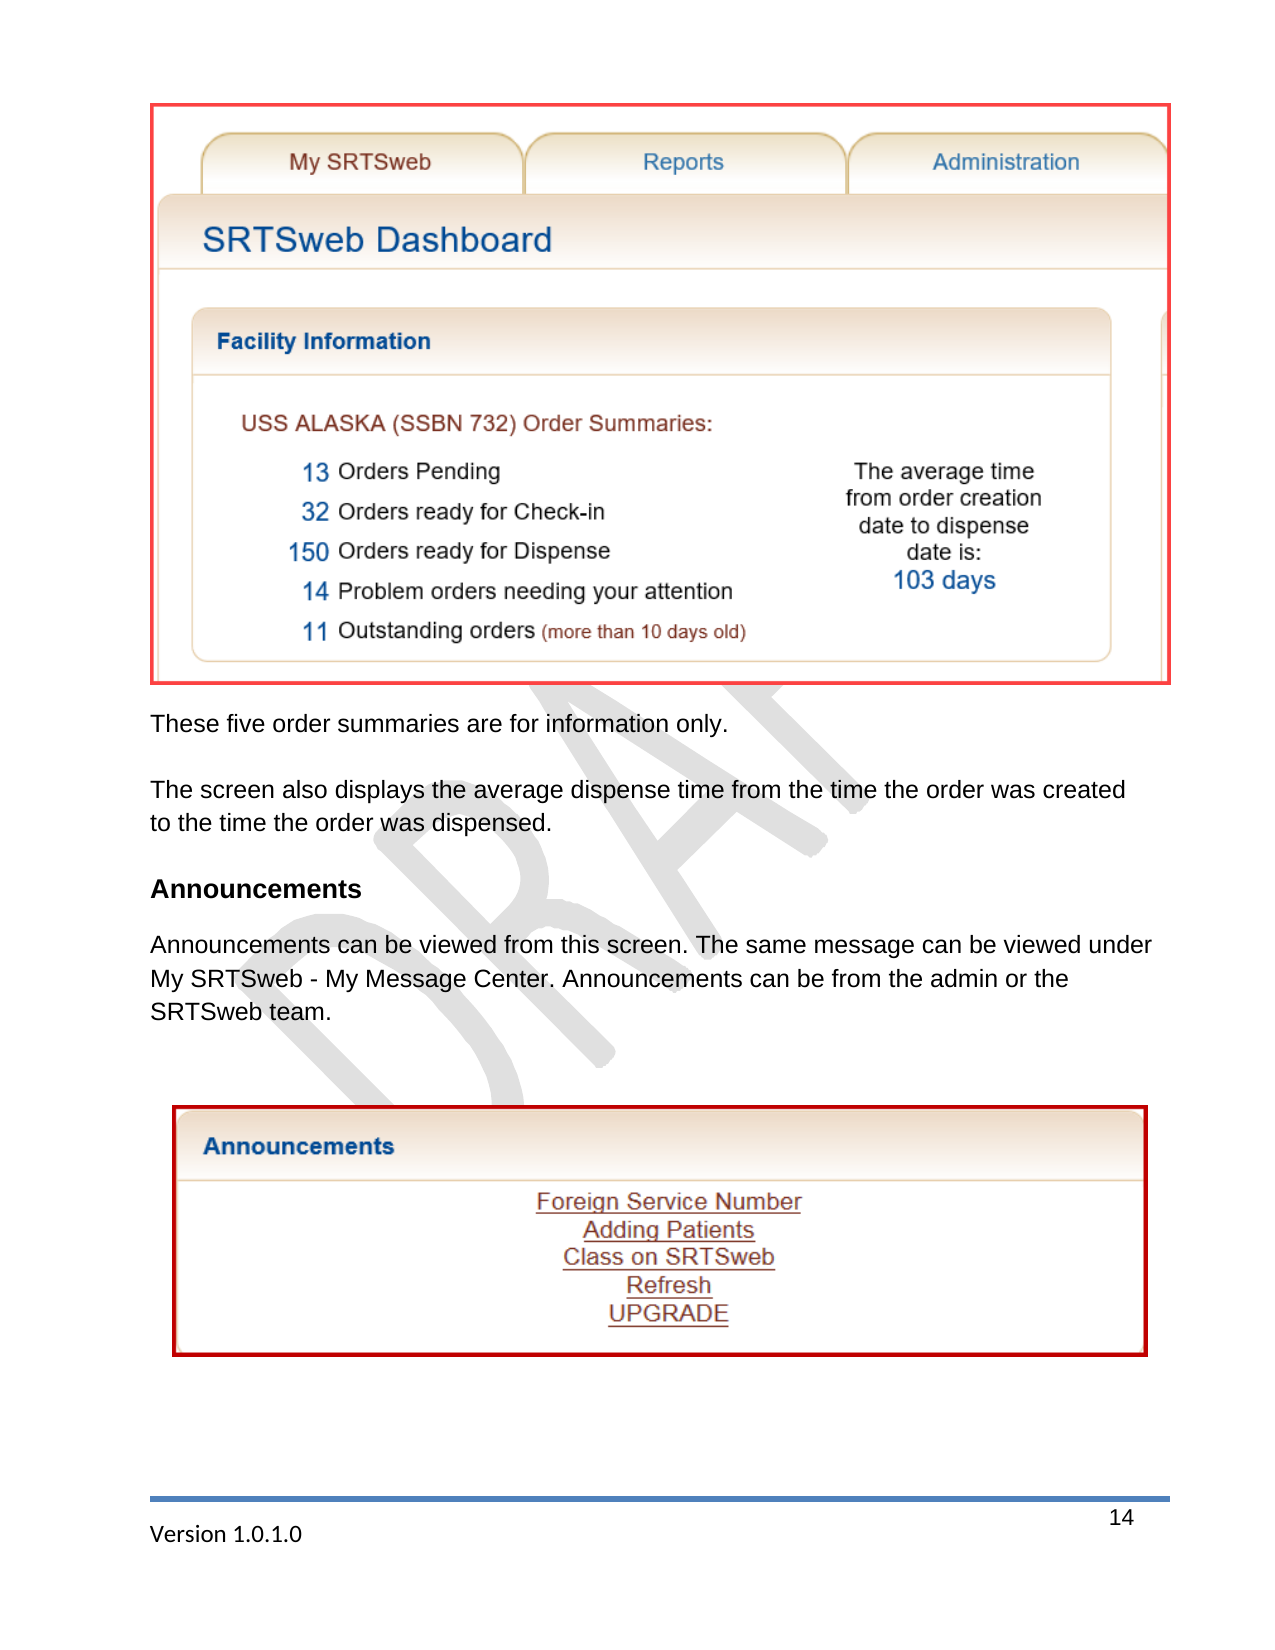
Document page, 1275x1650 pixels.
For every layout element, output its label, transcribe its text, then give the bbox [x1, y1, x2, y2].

picture [150, 103, 1171, 685]
subtitle Announcements [150, 873, 1185, 904]
picture [172, 1105, 1148, 1357]
text The screen also displays the average dispense time from the time the order was created to the time the order was dispensed. [150, 775, 1129, 837]
text These five order summaries are for information only. [150, 709, 1185, 738]
text Announcements can be viewed from this screen. The same message can be viewed under My SRTSweb - My Message Center. Announcements can be from the admin or the SRTSweb team. [150, 931, 1155, 1025]
